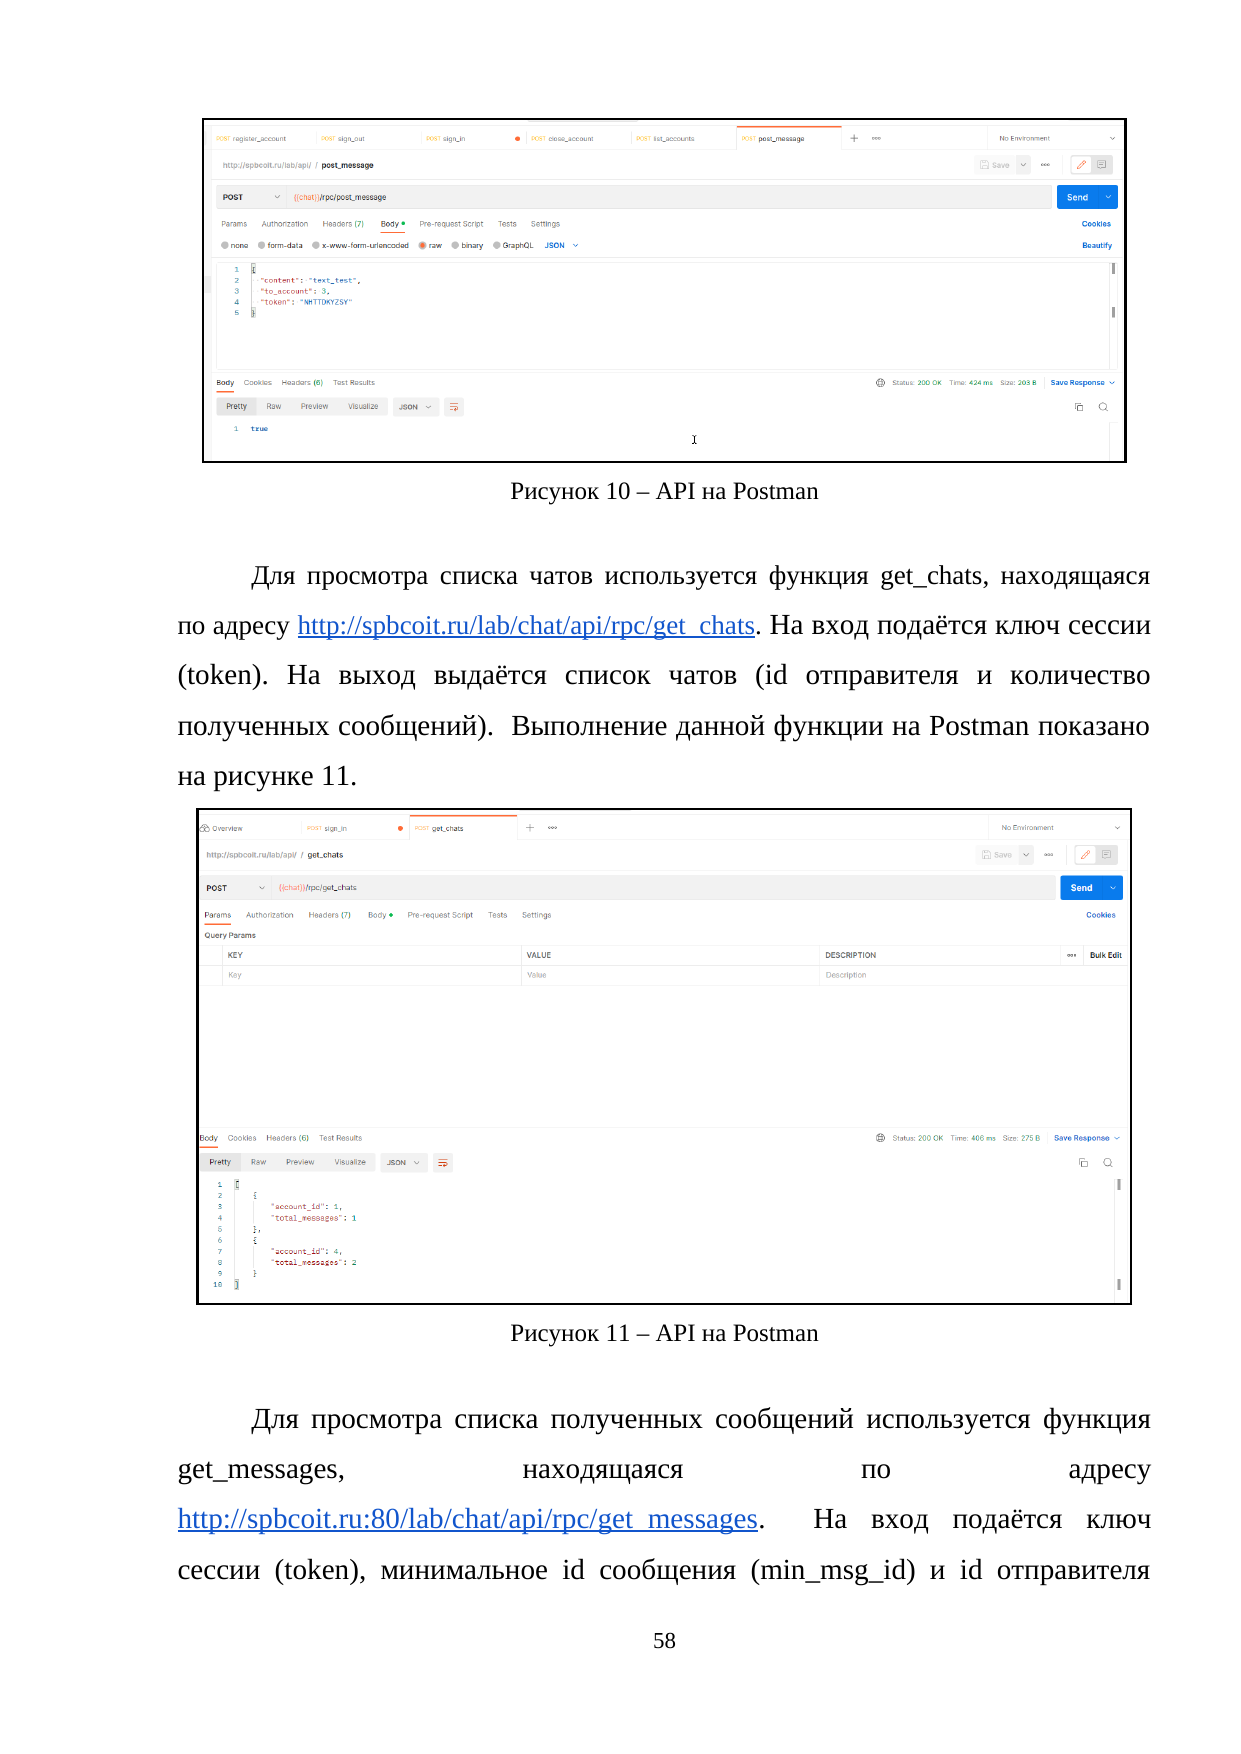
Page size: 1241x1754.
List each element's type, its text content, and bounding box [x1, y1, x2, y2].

picture [199, 810, 1130, 1303]
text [177, 1401, 1152, 1585]
text Рисунок 11 – API на Postman [177, 1318, 1152, 1347]
text Рисунок 10 – API на Postman [177, 476, 1152, 505]
picture [204, 120, 1124, 461]
text Для просмотра списка чатов используется функция get_chats, находящаяся по адресу http://spbcoit.ru/lab/chat/api/rpc/get_chats. На вход подаётся ключ сессии (token). На выход выдаётся список чатов (id отправителя и количество полученных сообщений). Выполнение данной функции на Postman показано на рисунке 11. [177, 559, 1152, 791]
